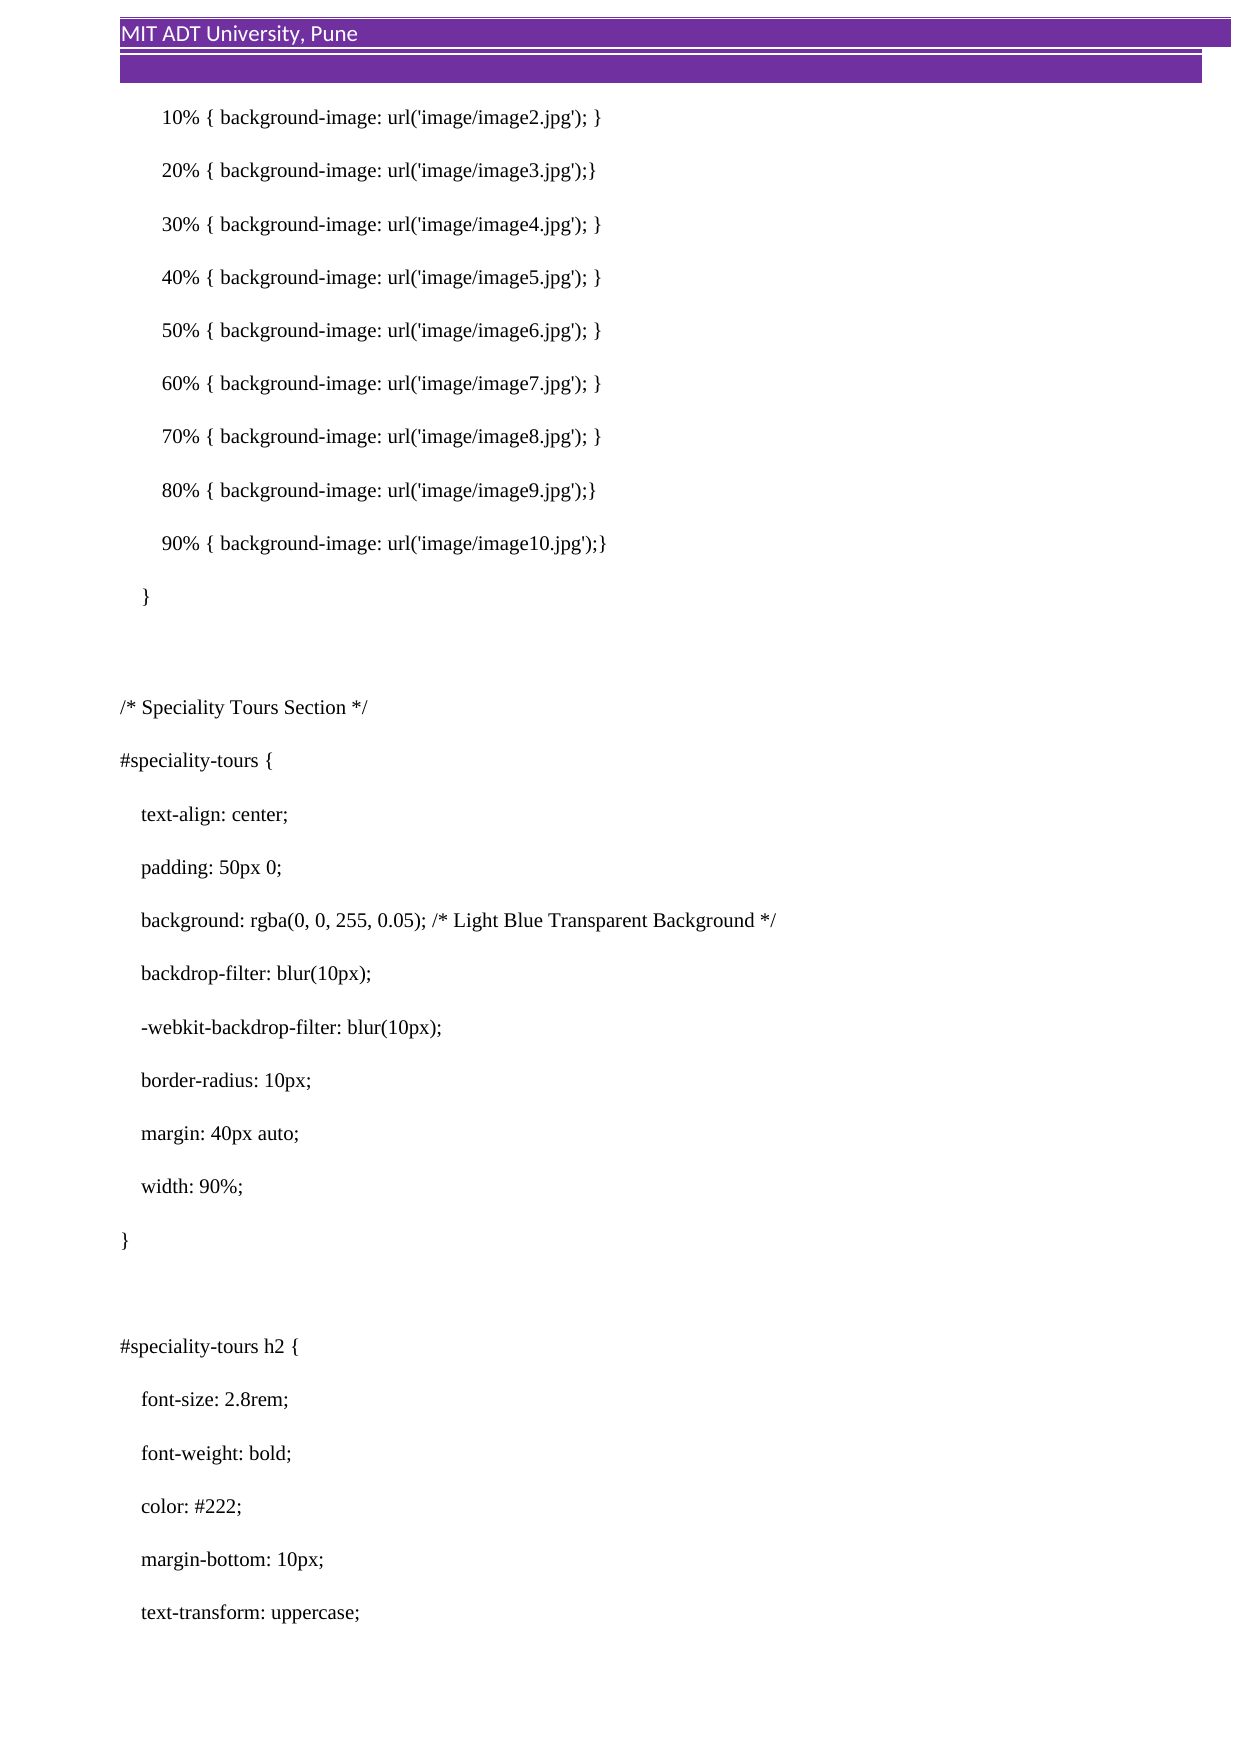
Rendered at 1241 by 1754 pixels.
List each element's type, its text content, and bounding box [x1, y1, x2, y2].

text 50% { background-image: url('image/image6.jpg'); } [120, 318, 1202, 342]
text font-size: 2.8rem; [120, 1387, 1202, 1411]
text } [120, 1227, 1202, 1252]
text font-weight: bold; [120, 1440, 1202, 1464]
text -webkit-backdrop-filter: blur(10px); [120, 1014, 1202, 1039]
text margin-bottom: 10px; [120, 1547, 1202, 1571]
text margin: 40px auto; [120, 1121, 1202, 1145]
text 80% { background-image: url('image/image9.jpg');} [120, 478, 1202, 502]
text #speciality-tours { [120, 748, 1202, 772]
text text-transform: uppercase; [120, 1600, 1202, 1624]
text 30% { background-image: url('image/image4.jpg'); } [120, 211, 1202, 236]
text 10% { background-image: url('image/image2.jpg'); } [120, 105, 1202, 129]
text 20% { background-image: url('image/image3.jpg');} [120, 158, 1202, 182]
text background: rgba(0, 0, 255, 0.05); /* Light Blue Transparent Background */ [120, 908, 1202, 932]
text color: #222; [120, 1494, 1202, 1518]
text 70% { background-image: url('image/image8.jpg'); } [120, 424, 1202, 448]
text 40% { background-image: url('image/image5.jpg'); } [120, 265, 1202, 289]
text padding: 50px 0; [120, 855, 1202, 879]
text 60% { background-image: url('image/image7.jpg'); } [120, 371, 1202, 395]
text text-align: center; [120, 802, 1202, 826]
text /* Speciality Tours Section */ [120, 695, 1202, 719]
text #speciality-tours h2 { [120, 1334, 1202, 1358]
text } [120, 584, 1202, 608]
text 90% { background-image: url('image/image10.jpg');} [120, 531, 1202, 555]
text border-radius: 10px; [120, 1068, 1202, 1092]
text width: 90%; [120, 1174, 1202, 1198]
text backdrop-filter: blur(10px); [120, 961, 1202, 985]
